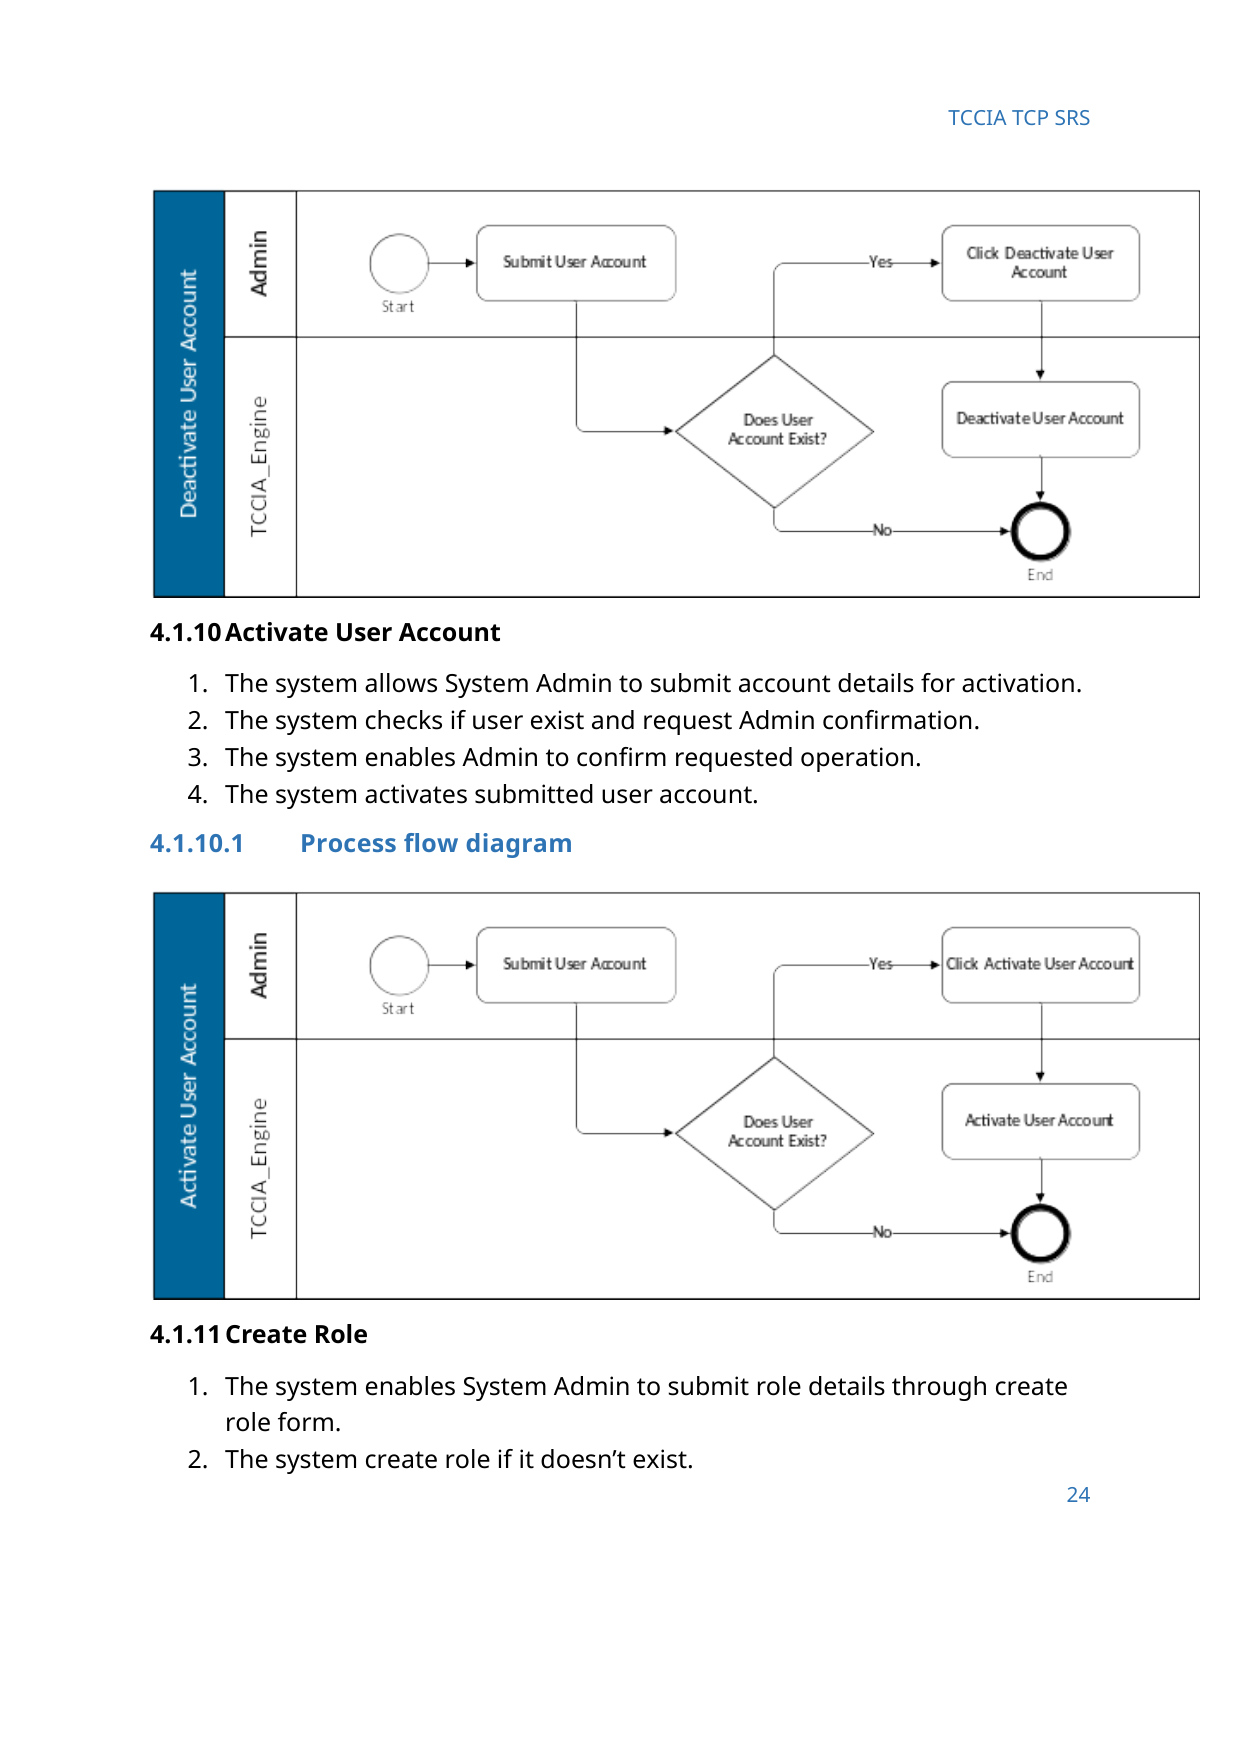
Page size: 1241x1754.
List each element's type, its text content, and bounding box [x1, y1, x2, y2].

subtitle Process flow diagram [150, 826, 1090, 860]
subtitle Activate User Account [150, 614, 1090, 648]
list The system create role if it doesn’t exist. [187, 1442, 1090, 1476]
list The system activates submitted user account. [187, 776, 1090, 811]
list The system checks if user exist and request Admin confirmation. [187, 703, 1090, 737]
list The system allows System Admin to submit account details for activation. [187, 666, 1090, 700]
list The system enables Admin to confirm requested operation. [187, 740, 1090, 774]
list The system enables System Admin to submit role details through create role form. [187, 1368, 1090, 1439]
subtitle Create Role [150, 1317, 1090, 1351]
